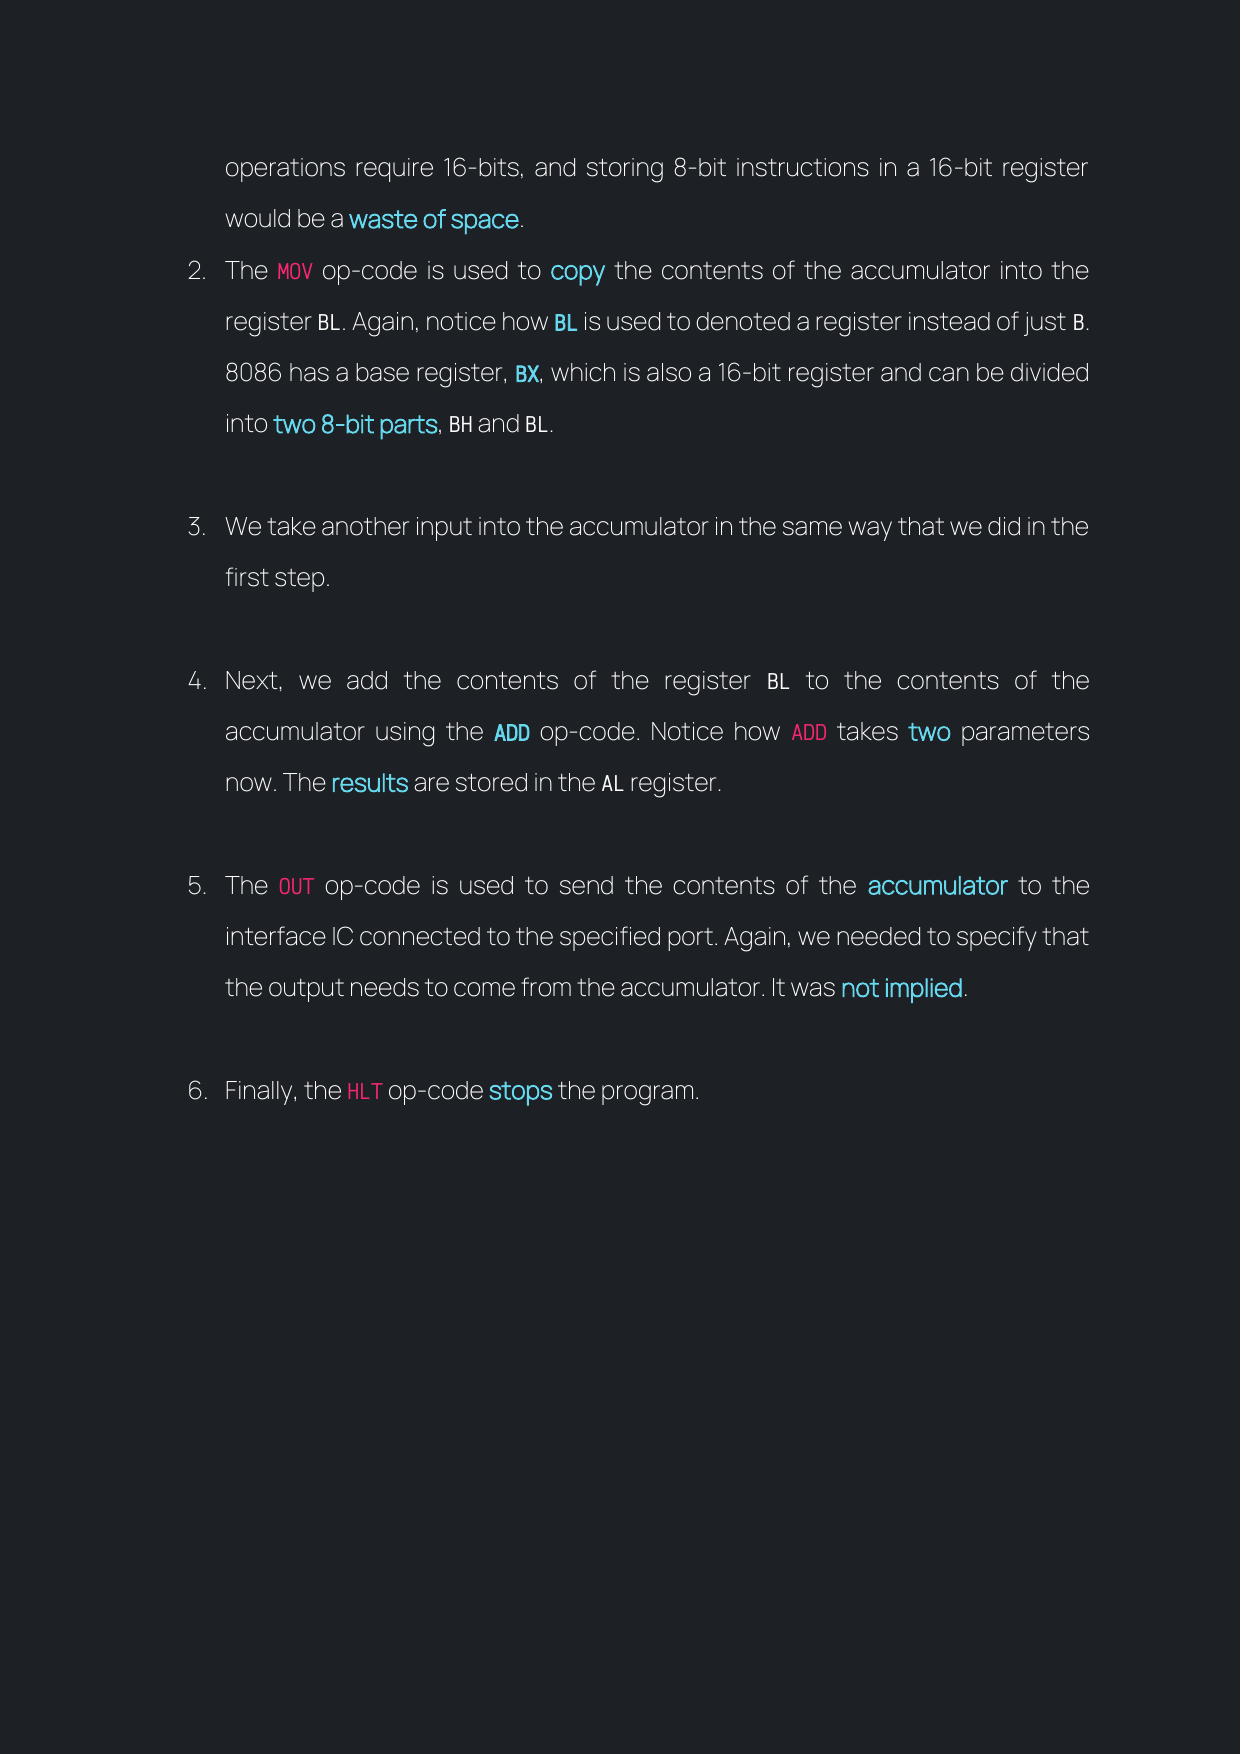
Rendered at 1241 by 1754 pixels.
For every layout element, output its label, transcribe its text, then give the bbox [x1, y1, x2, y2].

list The MOV op-code is used to copy the contents of the accumulator into the register BL. Again, notice how BL is used to denoted a register instead of just B. 8086 has a base register, BX, which is also a 16-bit register and can be divided into two 8-bit parts, BH and BL. [187, 252, 1090, 440]
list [225, 150, 1090, 235]
list The OUT op-code is used to send the contents of the accumulator to the interface IC connected to the specified port. Again, we needed to specify that the output needs to come from the accumulator. It was not implied. [187, 867, 1090, 1004]
list We take another input into the accumulator in the same way that we did in the first step. [187, 509, 1090, 594]
list Next, we add the contents of the register BL to the contents of the accumulator using the ADD op-code. Notice how ADD takes two parameters now. The results are stored in the AL register. [187, 662, 1090, 799]
list Finally, the HLT op-code stops the program. [187, 1072, 1090, 1107]
